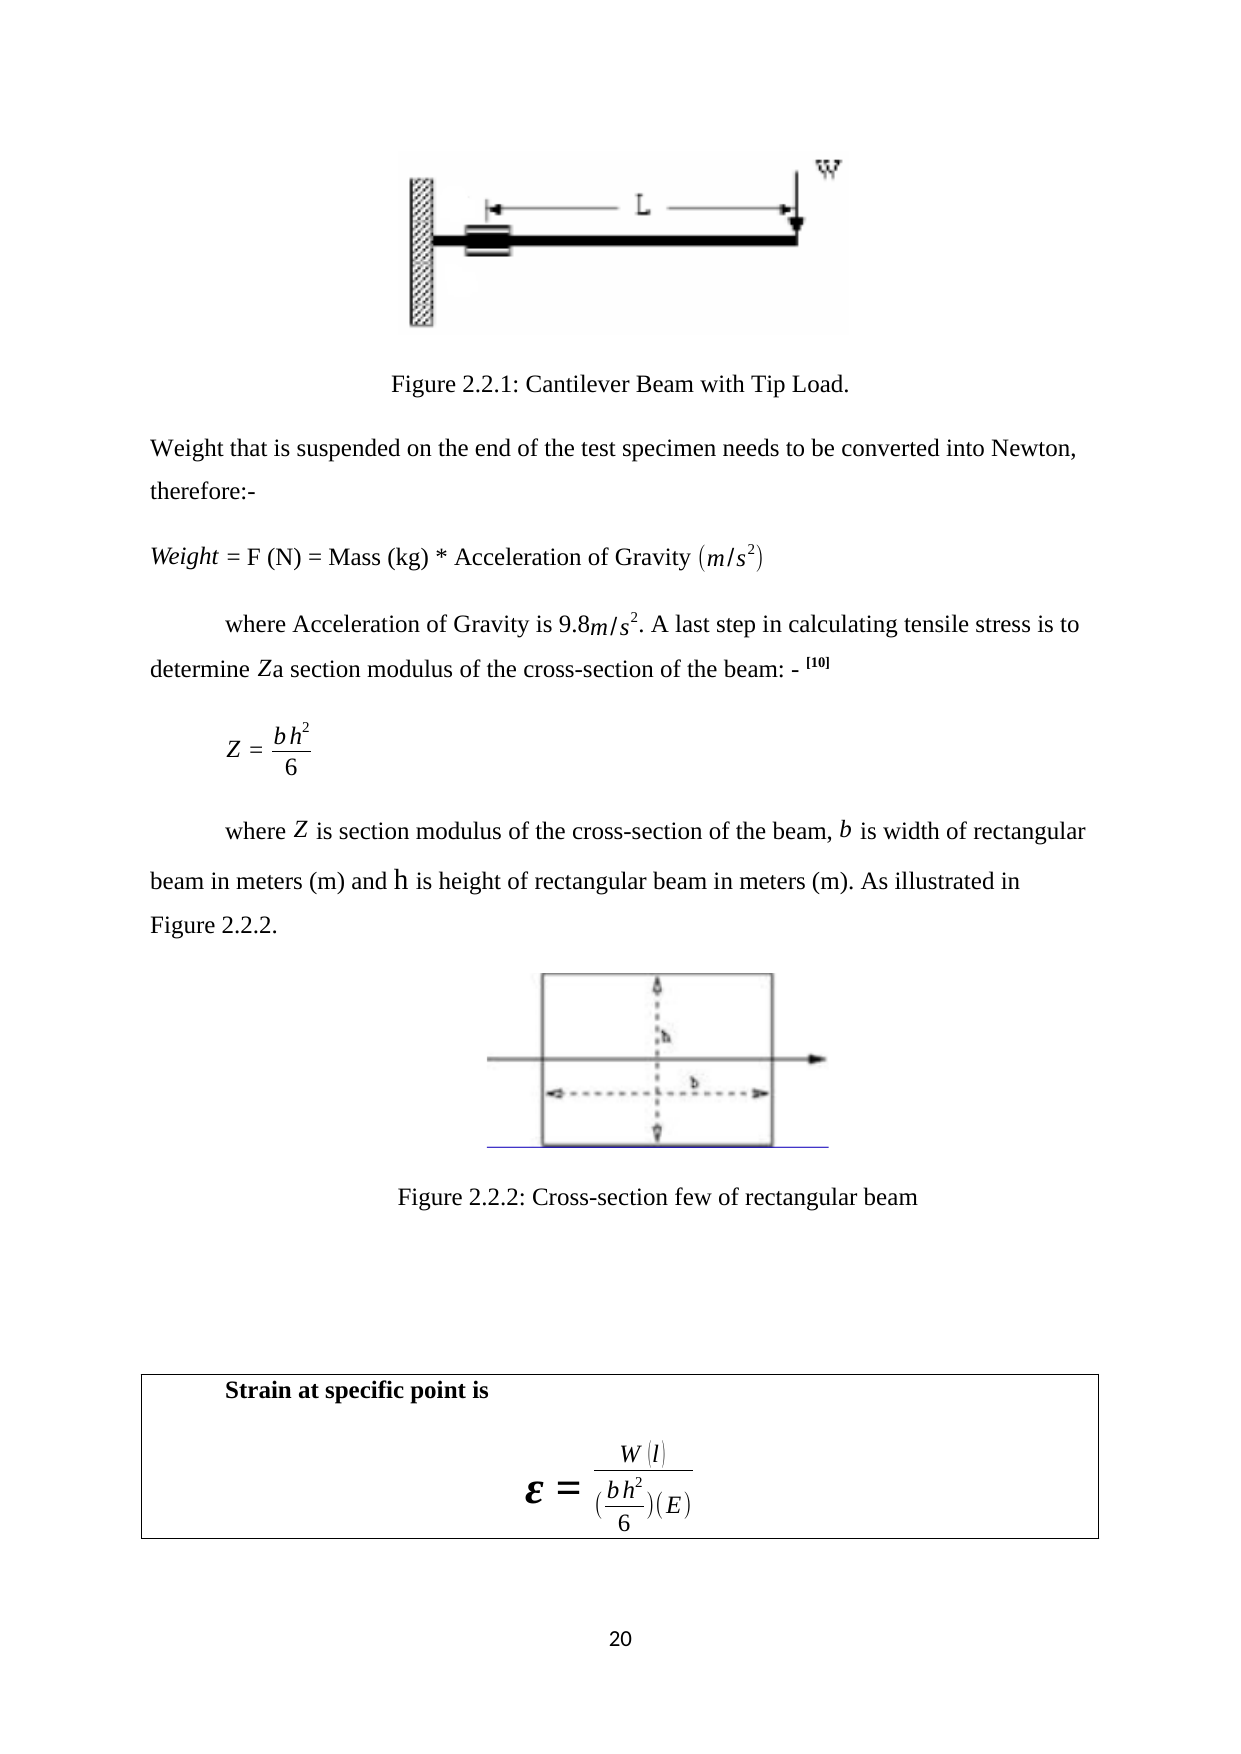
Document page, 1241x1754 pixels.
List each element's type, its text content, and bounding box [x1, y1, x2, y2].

text where is section modulus of the cross-section of the beam, is width of rectangular beam in meters (m) and h is height of rectangular beam in meters (m). As illustrated in Figure 2.2.2. [150, 816, 1090, 939]
text Strain at specific point is [142, 1375, 1098, 1404]
text Figure 2.2.1: Cantilever Beam with Tip Load. [150, 369, 1090, 398]
picture [486, 973, 829, 1148]
text ε = [142, 1438, 1098, 1538]
text where Acceleration of Gravity is 9.8. A last step in calculating tensile stress is to determine a section modulus of the cross-section of the beam: - [10] [150, 608, 1090, 683]
text Weight that is suspended on the end of the test specimen needs to be converted into Newton, therefore:- [150, 433, 1090, 505]
text = [150, 718, 1090, 780]
text Figure 2.2.2: Cross-section few of rectangular beam [150, 1182, 1090, 1211]
text = F (N) = Mass (kg) * Acceleration of Gravity [150, 540, 1090, 573]
picture [391, 150, 849, 335]
